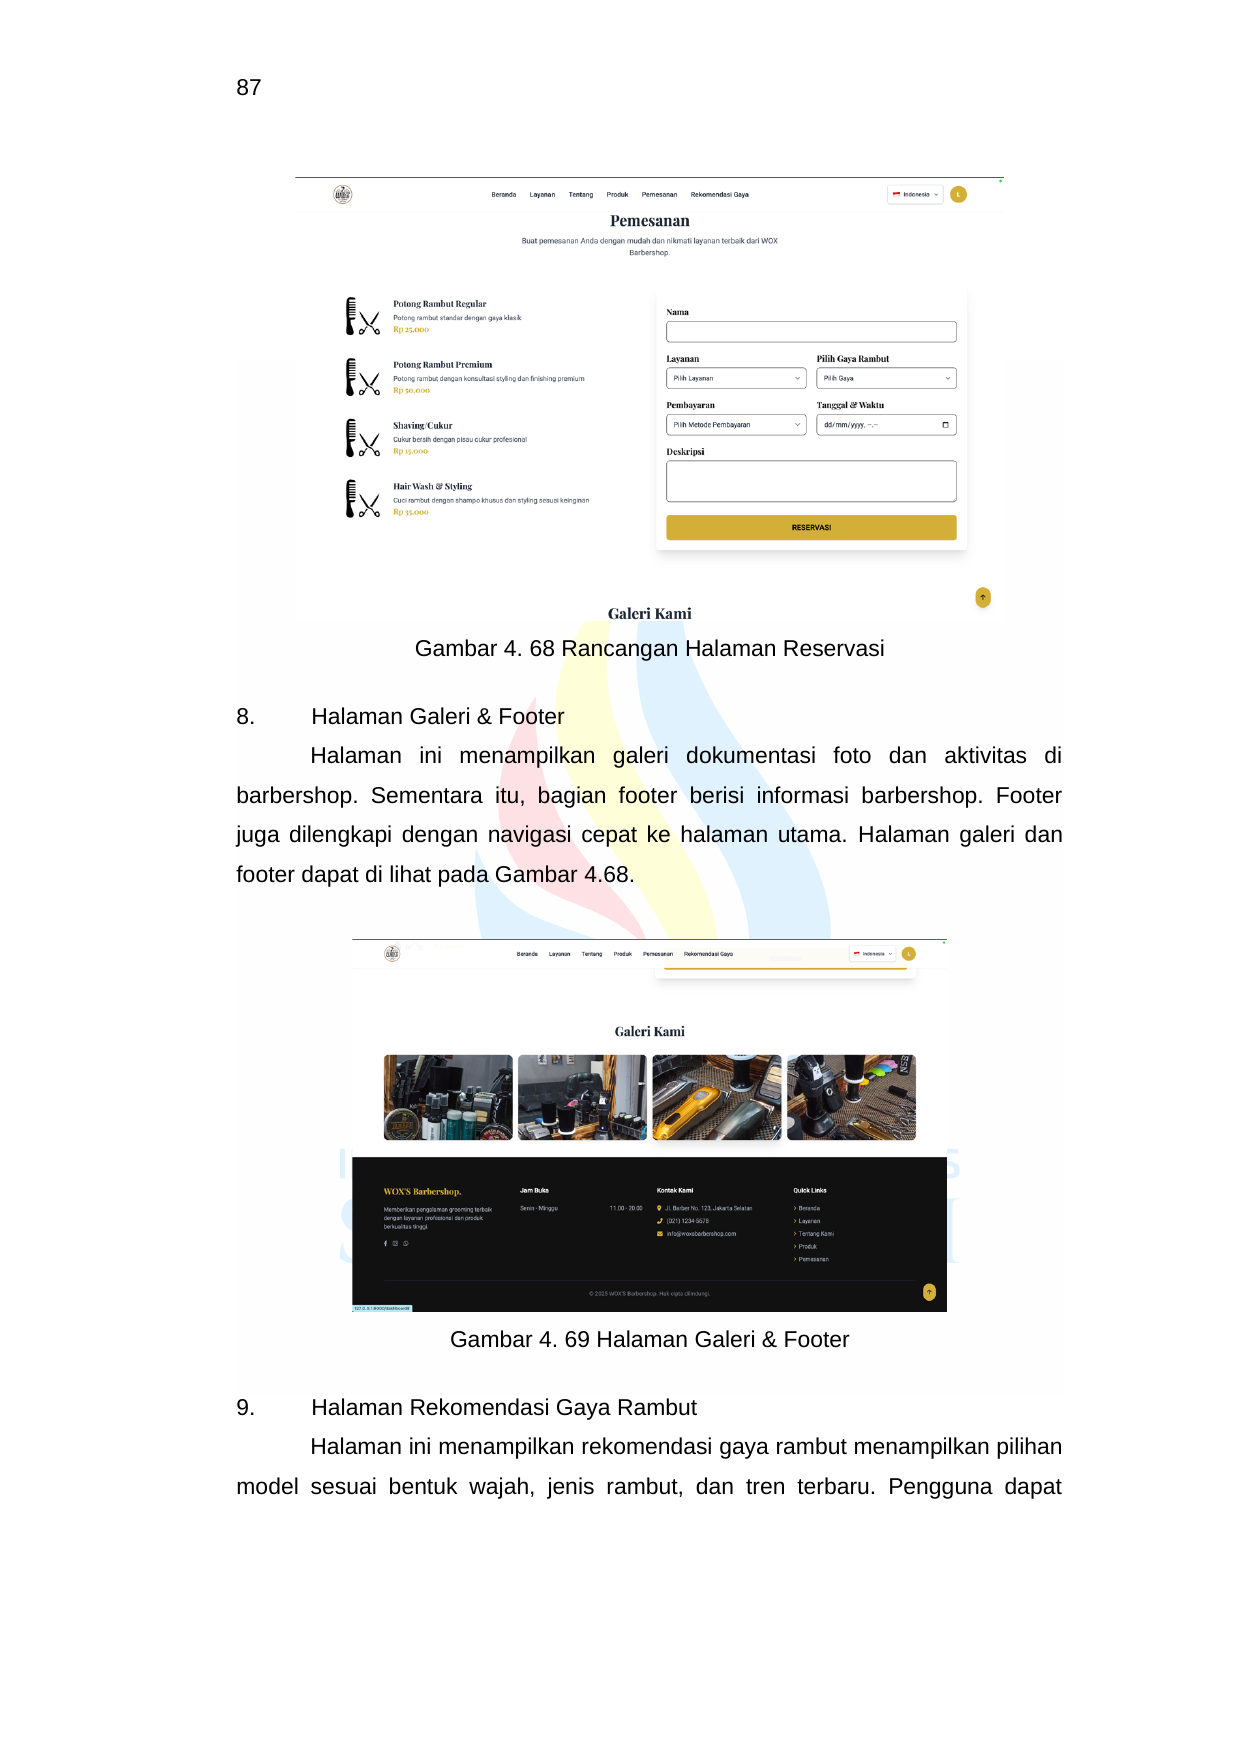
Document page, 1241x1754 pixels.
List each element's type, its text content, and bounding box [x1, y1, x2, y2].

text Gambar 4. 68 Rancangan Halaman Reservasi [236, 634, 1063, 661]
picture [352, 939, 947, 1312]
text Halaman ini menampilkan galeri dokumentasi foto dan aktivitas di barbershop. Sementara itu, bagian footer berisi informasi barbershop. Footer juga dilengkapi dengan navigasi cepat ke halaman utama. Halaman galeri dan footer dapat di lihat pada Gambar 4.68. [236, 742, 1063, 887]
list Halaman Galeri & Footer [236, 703, 1063, 729]
text Gambar 4. 69 Halaman Galeri & Footer [236, 1326, 1063, 1352]
picture [295, 177, 1004, 621]
list Halaman Rekomendasi Gaya Rambut [236, 1394, 1063, 1420]
